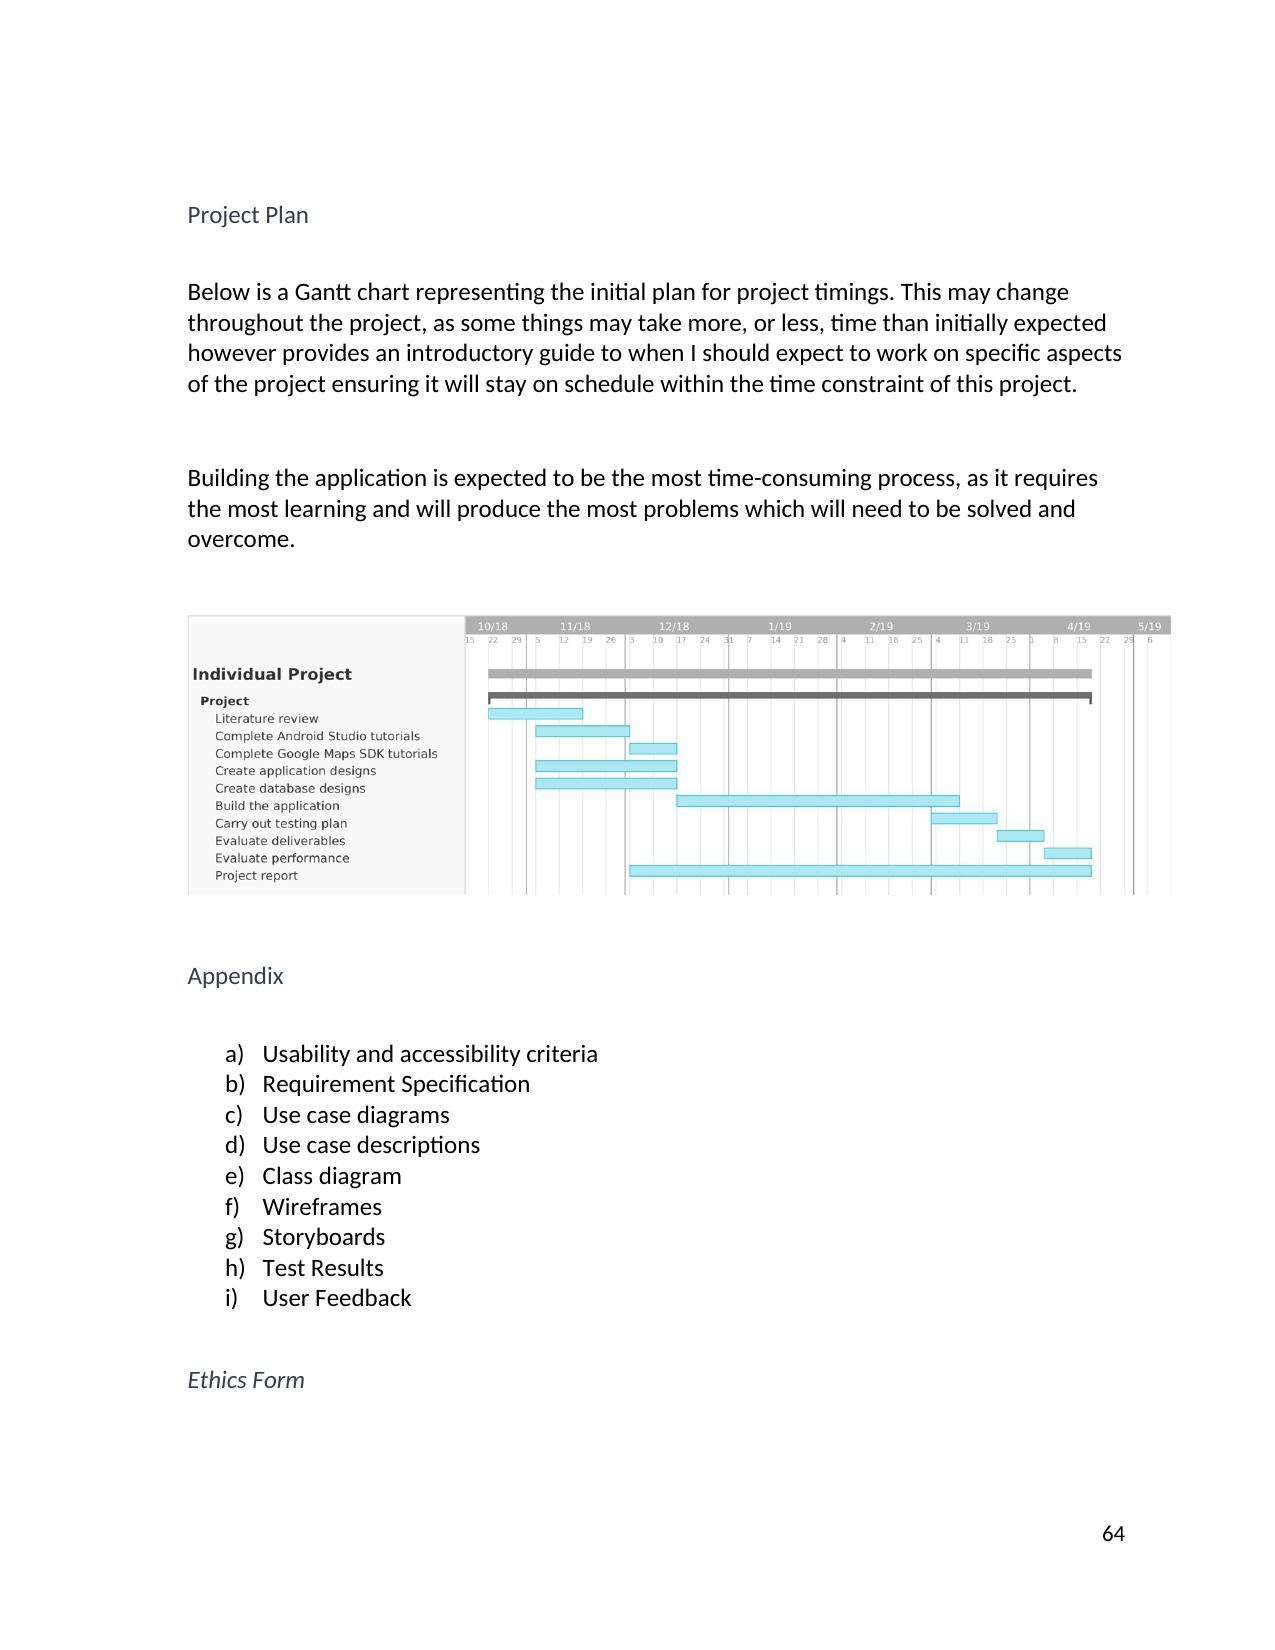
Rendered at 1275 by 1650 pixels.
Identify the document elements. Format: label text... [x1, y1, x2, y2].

text Below is a Gantt chart representing the initial plan for project timings. This may change throughout the project, as some things may take more, or less, time than initially expected however provides an introductory guide to when I should expect to work on specific aspects of the project ensuring it will stay on schedule within the time constraint of this project. [187, 277, 1125, 399]
list Usability and accessibility criteria [225, 1038, 1125, 1069]
subtitle Ethics Form [187, 1364, 1125, 1395]
subtitle Project Plan [187, 199, 1125, 229]
list Use case diagrams [225, 1099, 1125, 1130]
list Test Results [225, 1252, 1125, 1282]
list Wireframes [225, 1191, 1125, 1221]
list User Feedback [225, 1282, 1125, 1313]
list Class diagram [225, 1160, 1125, 1191]
list Use case descriptions [225, 1130, 1125, 1160]
list Storyboards [225, 1221, 1125, 1252]
picture [187, 615, 1172, 895]
text Building the application is expected to be the most time-consuming process, as it requires the most learning and will produce the most problems which will need to be solved and overcome. [187, 462, 1125, 554]
list Requirement Specification [225, 1069, 1125, 1099]
subtitle Appendix [187, 960, 1125, 991]
